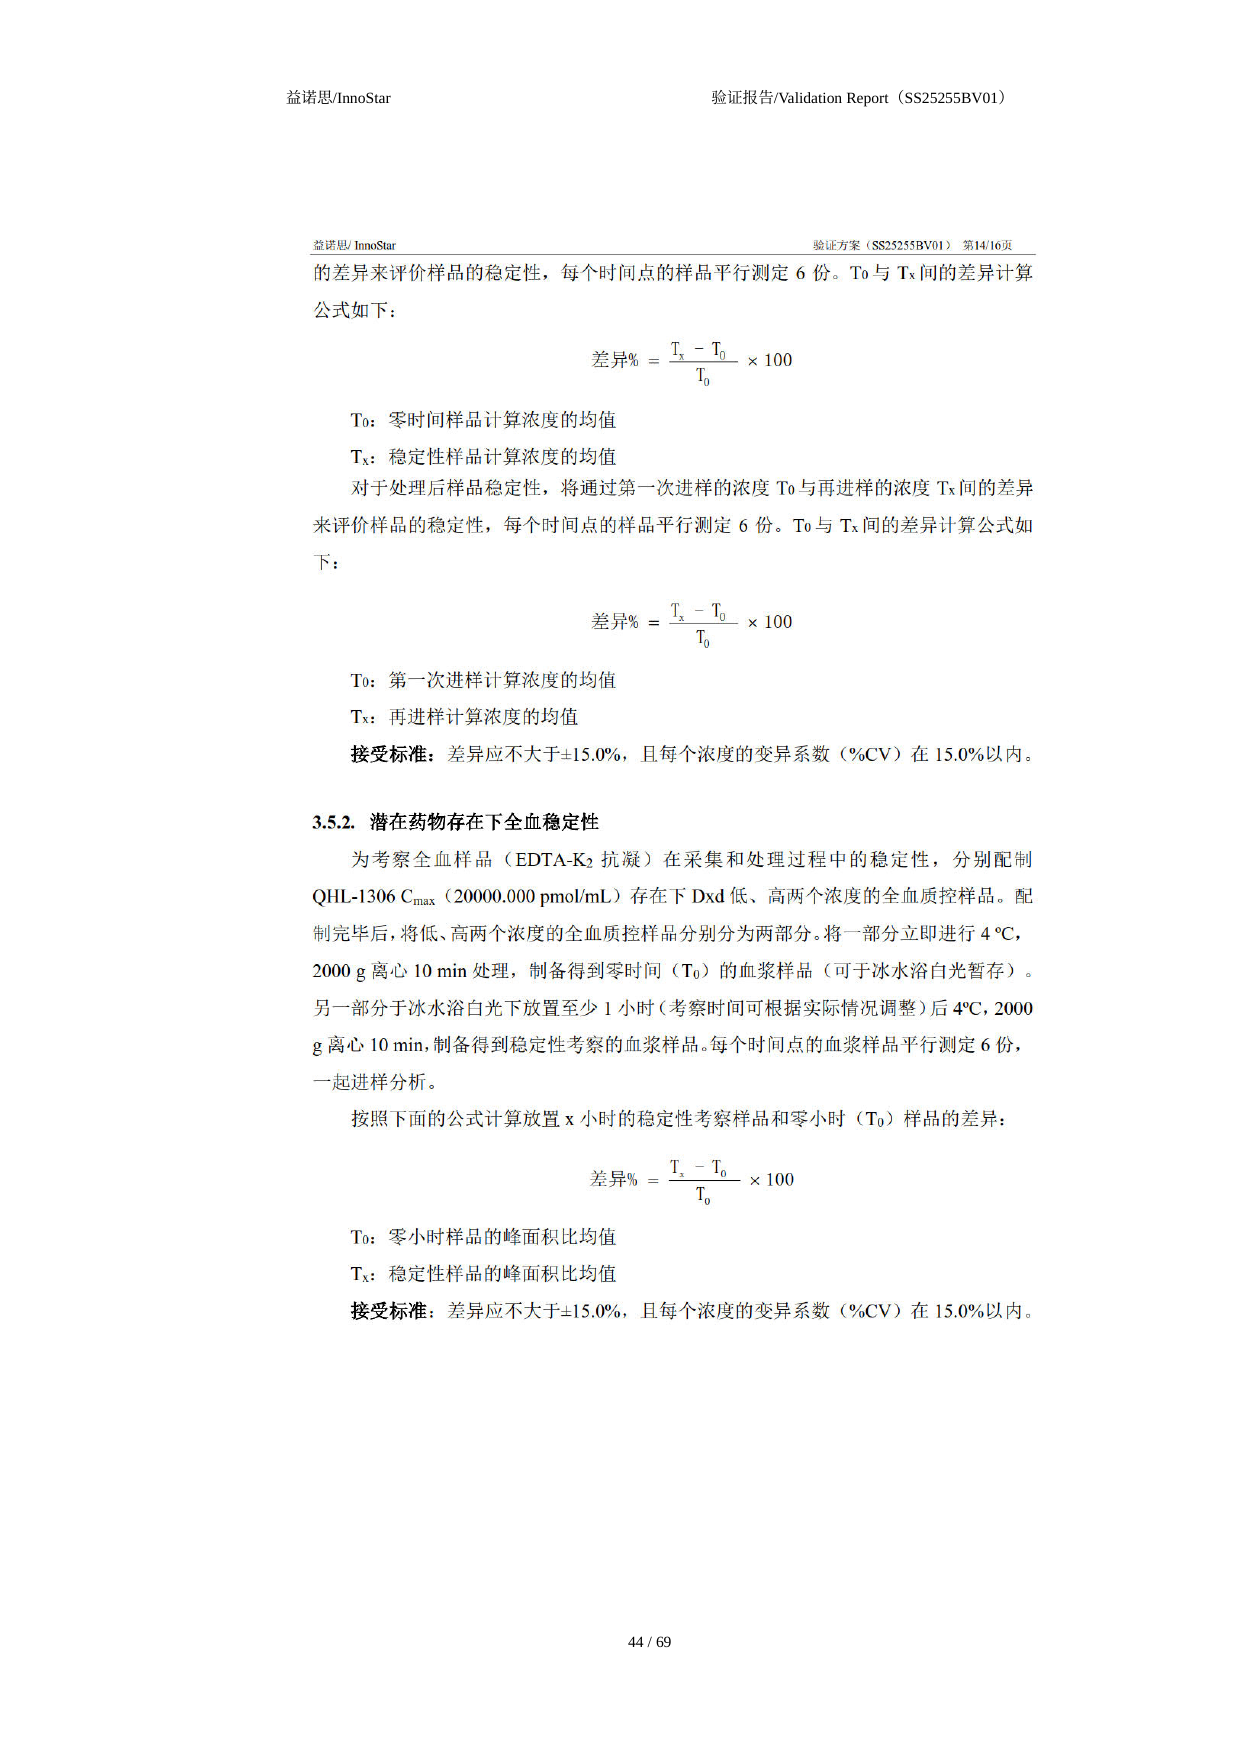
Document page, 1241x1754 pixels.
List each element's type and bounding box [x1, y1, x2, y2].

picture [177, 147, 1123, 1485]
